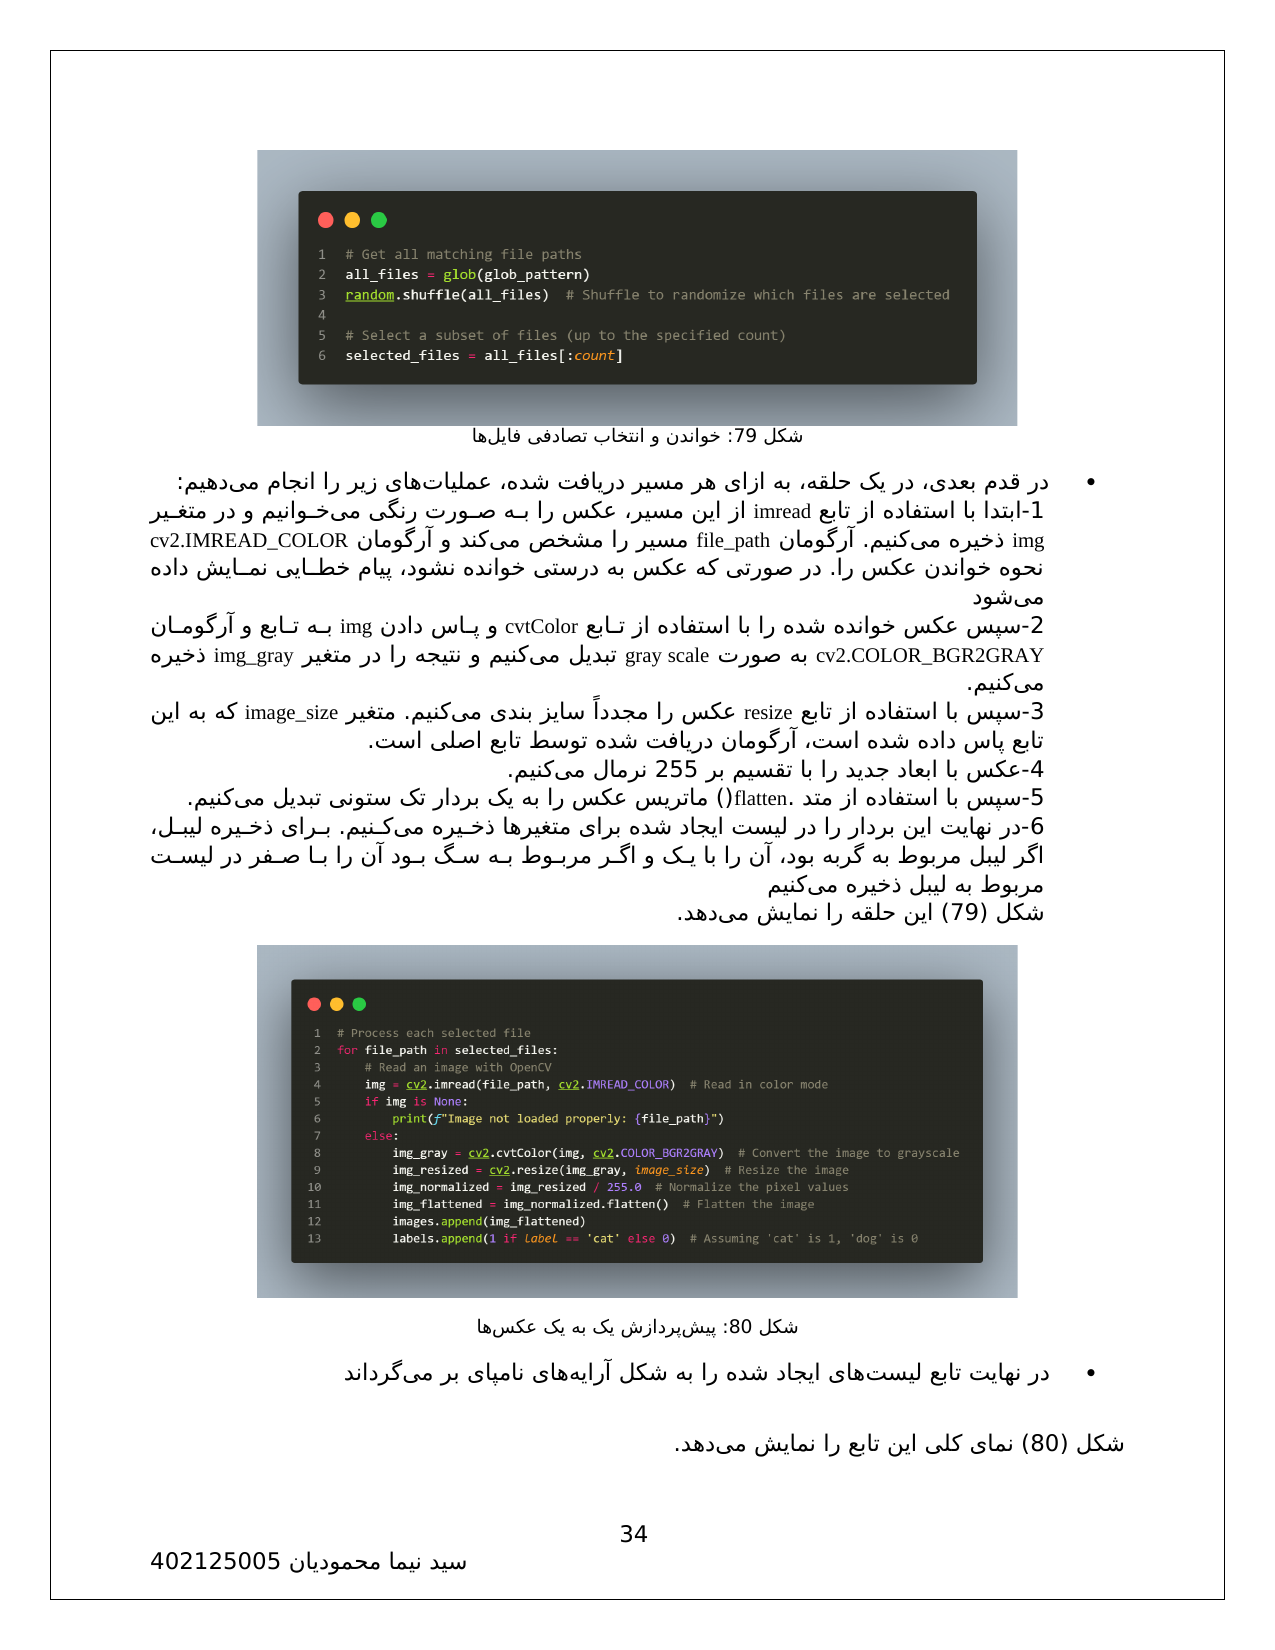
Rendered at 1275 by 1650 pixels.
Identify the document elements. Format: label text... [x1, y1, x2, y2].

list 3-سپس با استفاده از تابع resize عکس را مجدداً سایز بندی می‌کنیم. متغیر image_size که به این تابع پاس داده شده است، آرگومان دریافت شده توسط تابع اصلی است. [150, 698, 1045, 754]
list شکل (79) این حلقه را نمایش می‌دهد. [150, 899, 1045, 926]
list در قدم بعدی، در یک حلقه، به ازای هر مسیر دریافت شده، عملیات‌های زیر را انجام می‌دهیم: [150, 468, 1087, 495]
list 1-ابتدا با استفاده از تابع imread از این مسیر، عکس را به صورت رنگی می‌خوانیم و در متغیر img ذخیره می‌کنیم. آرگومان file_path مسیر را مشخص می‌کند و آرگومان cv2.IMREAD_COLOR نحوه خواندن عکس را. در صورتی که عکس به درستی خوانده نشود، پیام خطایی نمایش داده می‌شود [150, 497, 1045, 610]
list در نهایت تابع لیست‌های ایجاد شده را به شکل آرایه‌های نامپای بر می‌گرداند [150, 1359, 1087, 1385]
list 6-در نهایت این بردار را در لیست ایجاد شده برای متغیرها ذخیره می‌کنیم. برای ذخیره لیبل، اگر لیبل مربوط به گربه بود، آن را با یک و اگر مربوط به سگ بود آن را با صفر در لیست مربوط به لیبل ذخیره می‌کنیم [150, 813, 1045, 897]
text شکل 79: خواندن و انتخاب تصادفی فایل‌ها [150, 426, 1125, 447]
list 4-عکس با ابعاد جدید را با تقسیم بر 255 نرمال می‌کنیم. [150, 756, 1045, 782]
list 2-سپس عکس خوانده شده را با استفاده از تابع cvtColor و پاس دادن img به تابع و آرگومان cv2.COLOR_BGR2GRAY به صورت gray scale تبدیل می‌کنیم و نتیجه را در متغیر img_gray ذخیره می‌کنیم. [150, 612, 1045, 696]
text شکل (80) نمای کلی این تابع را نمایش می‌دهد. [150, 1430, 1125, 1457]
picture [257, 150, 1018, 426]
list 5-سپس با استفاده از متد .flatten() ماتریس عکس را به یک بردار تک ستونی تبدیل می‌کنیم. [150, 784, 1045, 811]
picture [257, 945, 1018, 1298]
text شکل 80: پیش‌پردازش یک به یک عکس‌ها [150, 1316, 1125, 1338]
